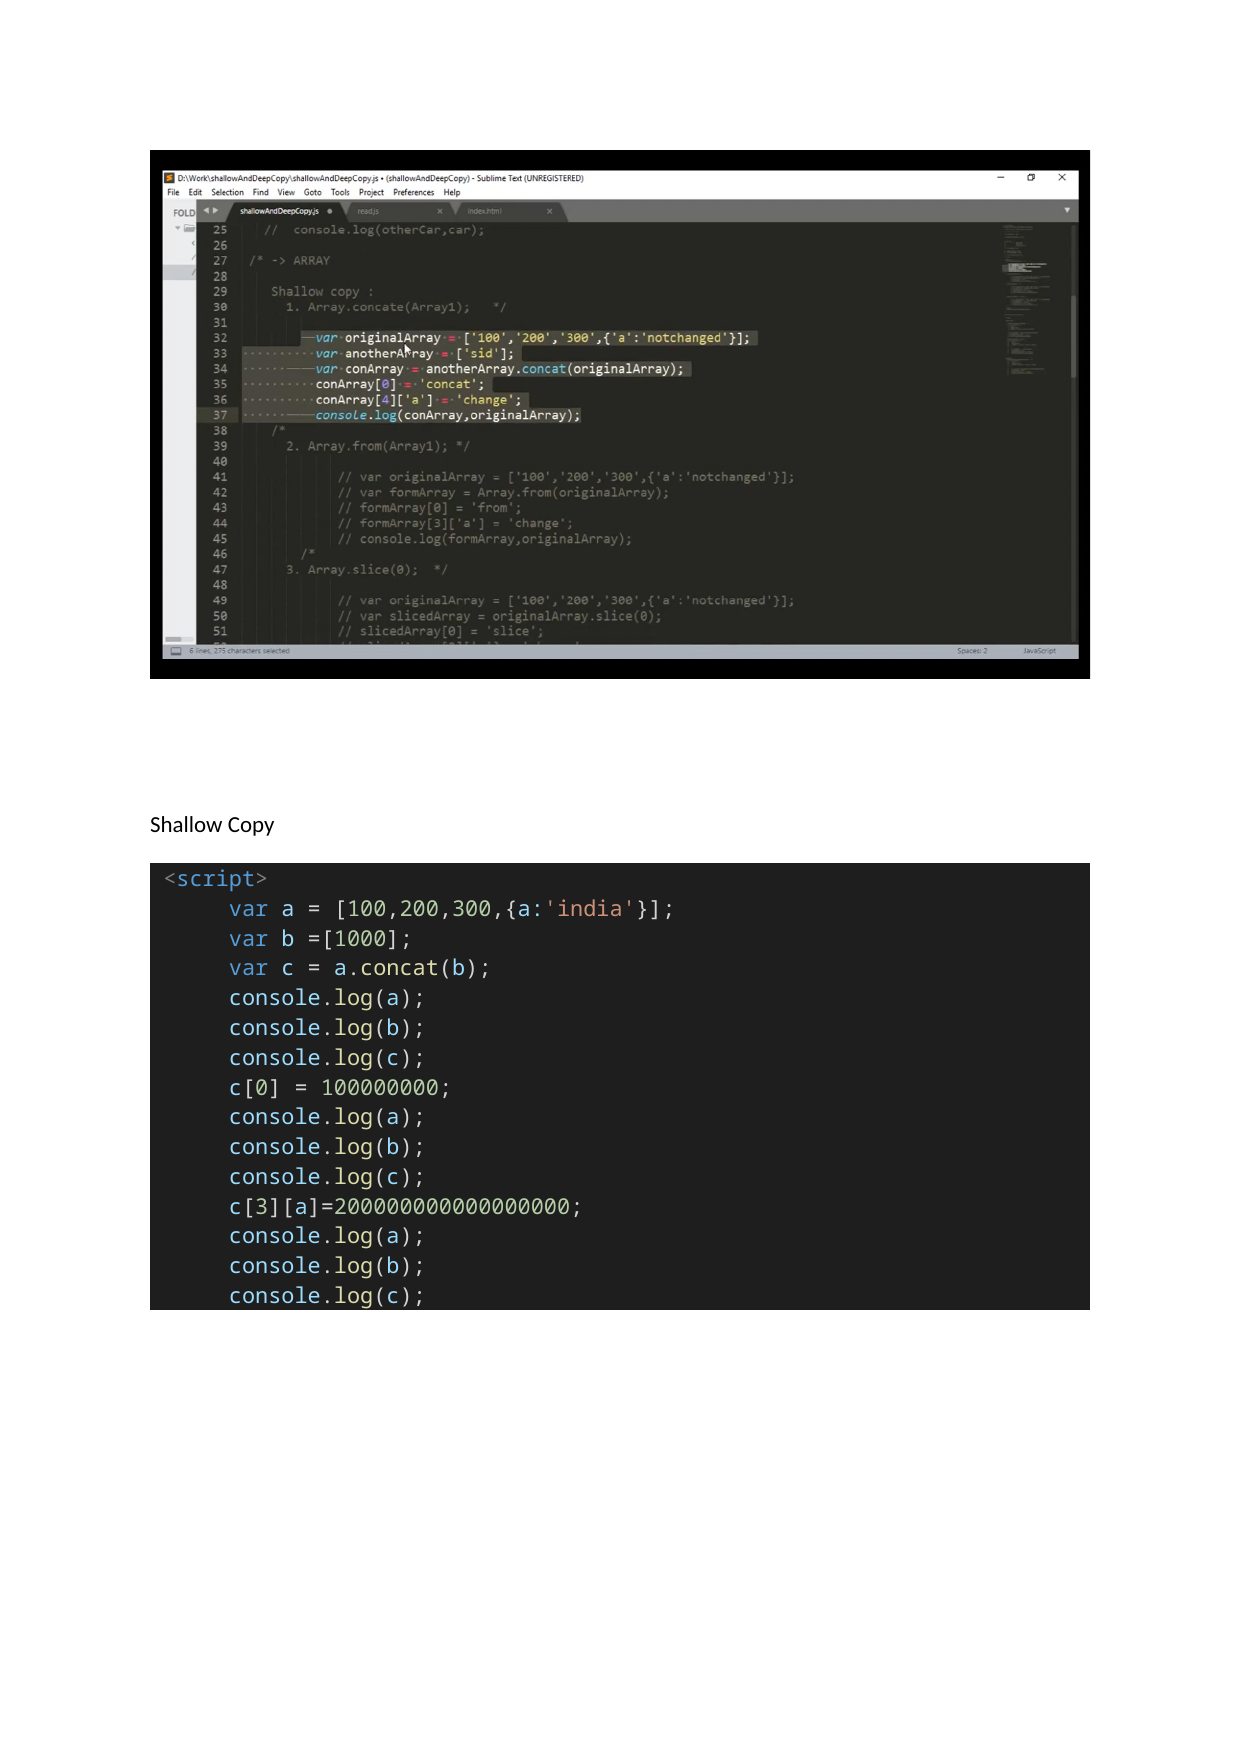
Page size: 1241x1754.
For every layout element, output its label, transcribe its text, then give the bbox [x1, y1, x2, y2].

text <script> [150, 863, 1090, 893]
text console.log(b); [150, 1012, 1090, 1042]
text console.log(a); [150, 1101, 1090, 1131]
text console.log(b); [150, 1250, 1090, 1280]
picture [150, 150, 1091, 679]
text console.log(c); [150, 1042, 1090, 1071]
text c[3][a]=200000000000000000; [150, 1191, 1090, 1220]
text Shallow Copy [150, 810, 1090, 838]
text var c = a.concat(b); [150, 952, 1090, 982]
text console.log(c); [150, 1280, 1090, 1310]
text c[0] = 100000000; [150, 1071, 1090, 1101]
text console.log(a); [150, 982, 1090, 1012]
text console.log(a); [150, 1220, 1090, 1250]
text console.log(c); [150, 1161, 1090, 1191]
text var a = [100,200,300,{a:'india'}]; [150, 893, 1090, 922]
text var b =[1000]; [150, 922, 1090, 952]
text console.log(b); [150, 1131, 1090, 1161]
